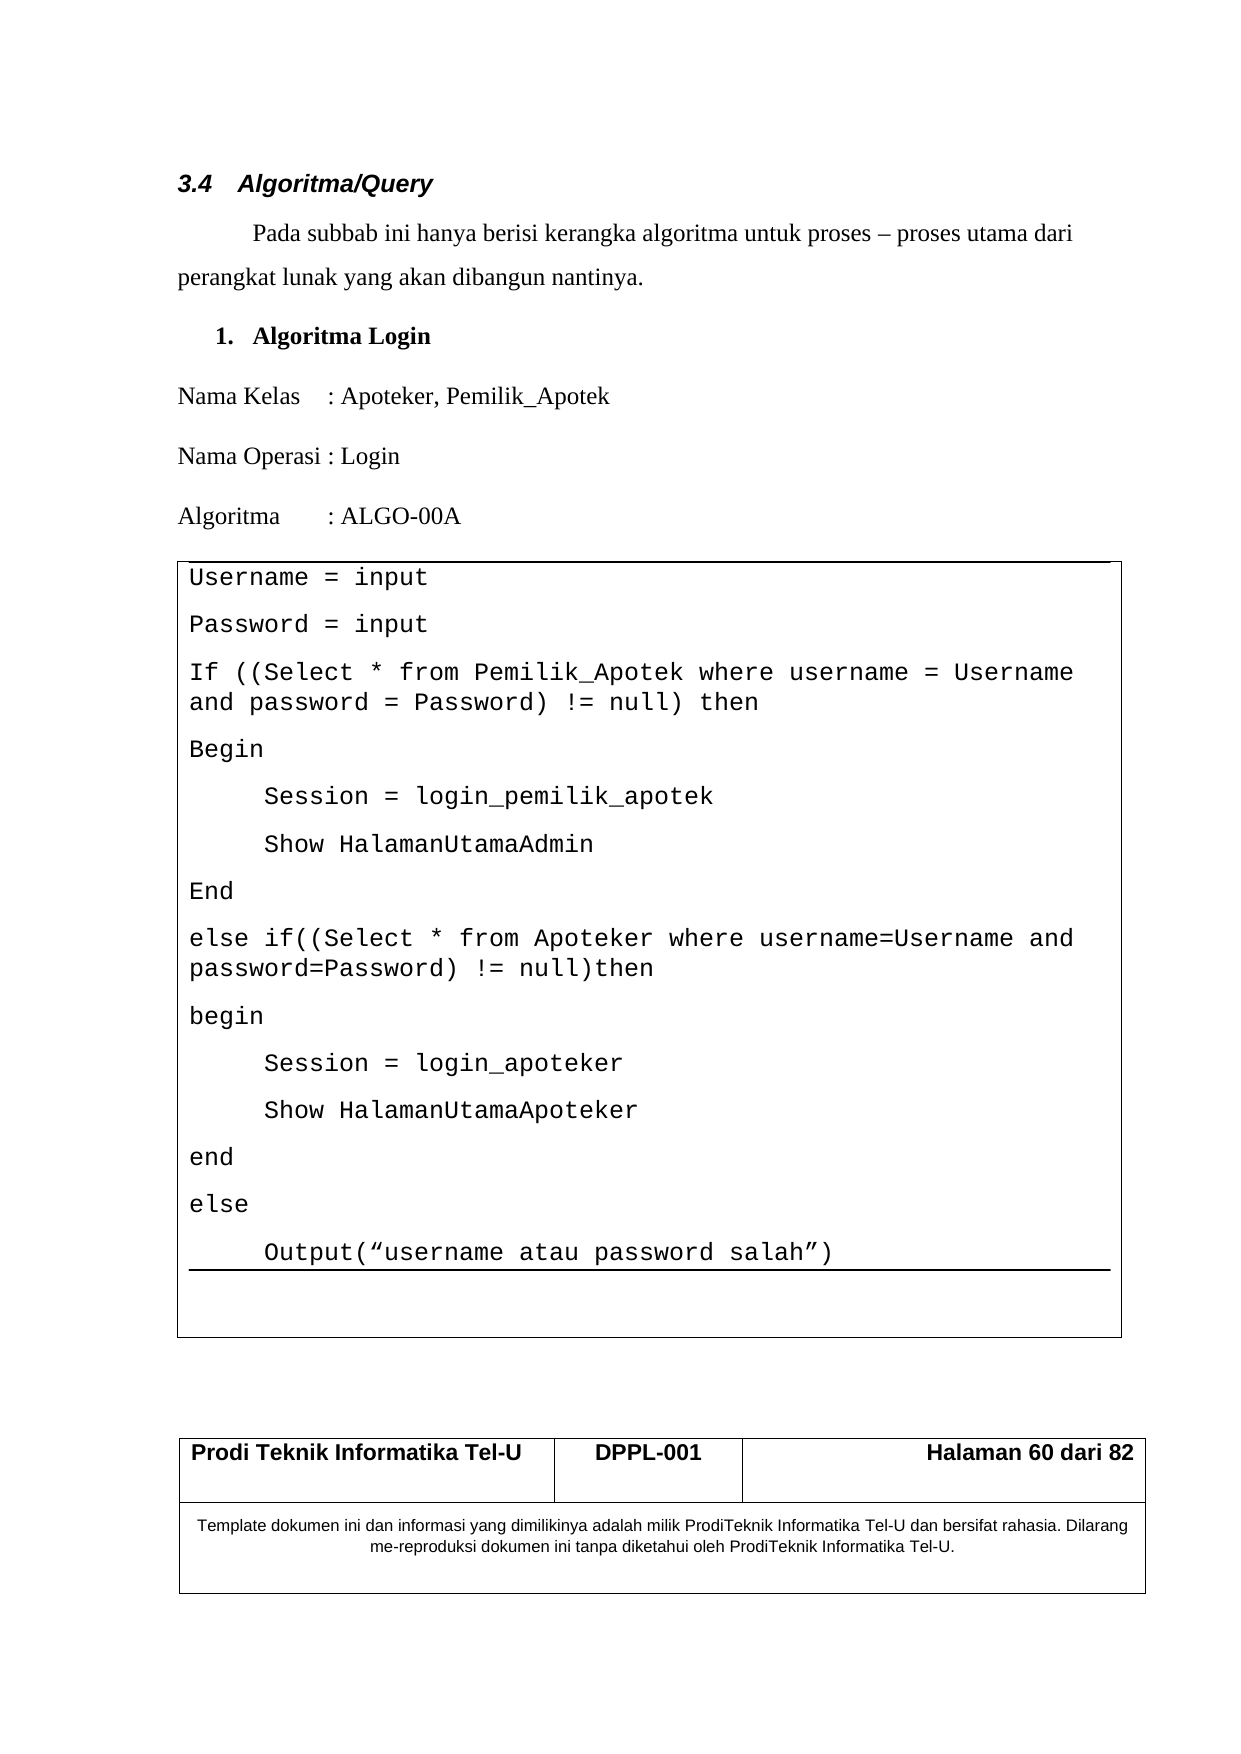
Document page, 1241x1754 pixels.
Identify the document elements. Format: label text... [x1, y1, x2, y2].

list Algoritma Login [215, 321, 1122, 350]
text Nama Operasi : Login [177, 441, 1122, 470]
subtitle Algoritma/Query [177, 169, 1122, 198]
text Algoritma : ALGO-00A [177, 501, 1122, 529]
text Pada subbab ini hanya berisi kerangka algoritma untuk proses – proses utama dari perangkat lunak yang akan dibangun nantinya. [177, 218, 1122, 290]
table_header Username = input Password = input If ((Select * from Pemilik_Apotek where username = Username and password = Password) != null) then Begin Session = login_pemilik_apotek Show HalamanUtamaAdmin End else if((Select * from Apoteker where username=Username and password=Password) != null)then begin Session = login_apoteker Show HalamanUtamaApoteker end else Output(“username atau password salah”) [178, 562, 1121, 1337]
text Nama Kelas : Apoteker, Pemilik_Apotek [177, 381, 1122, 410]
